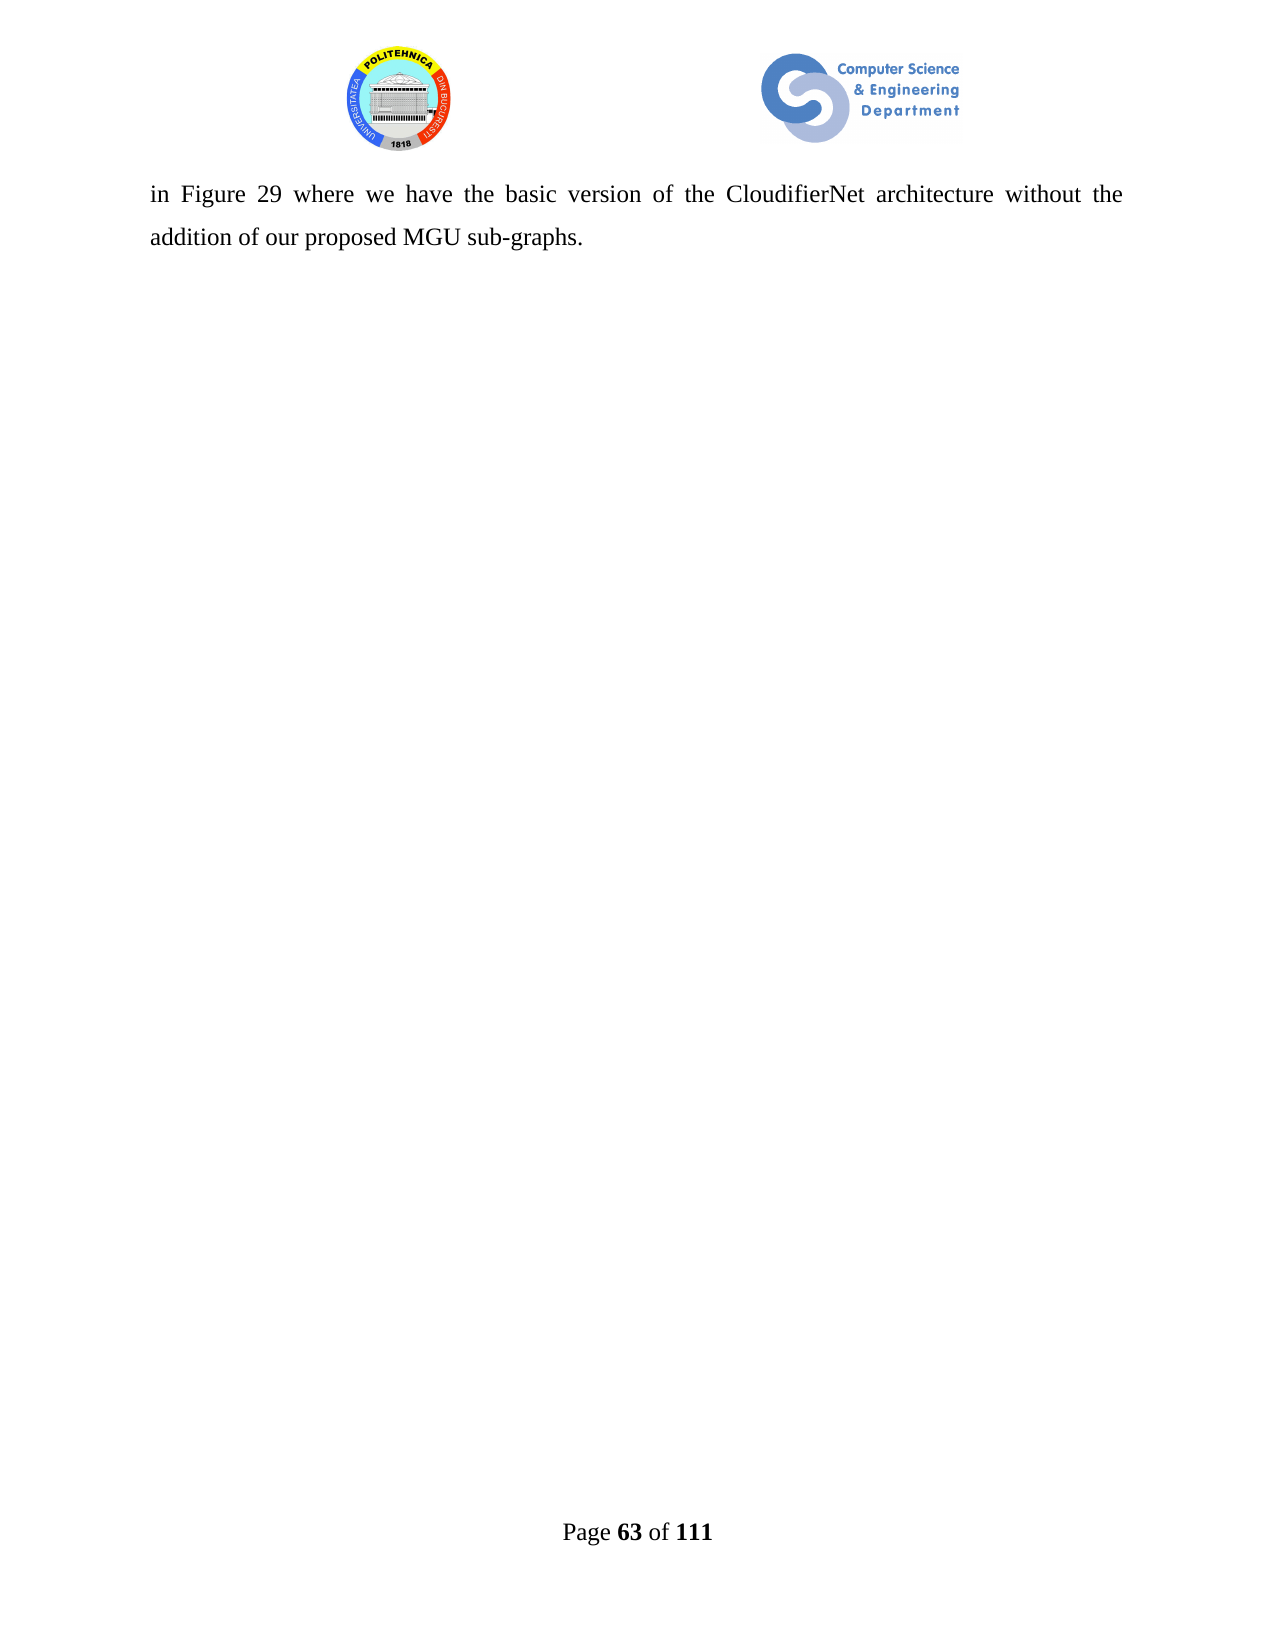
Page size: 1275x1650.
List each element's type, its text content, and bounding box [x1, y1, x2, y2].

picture [760, 53, 963, 144]
picture [346, 46, 451, 151]
